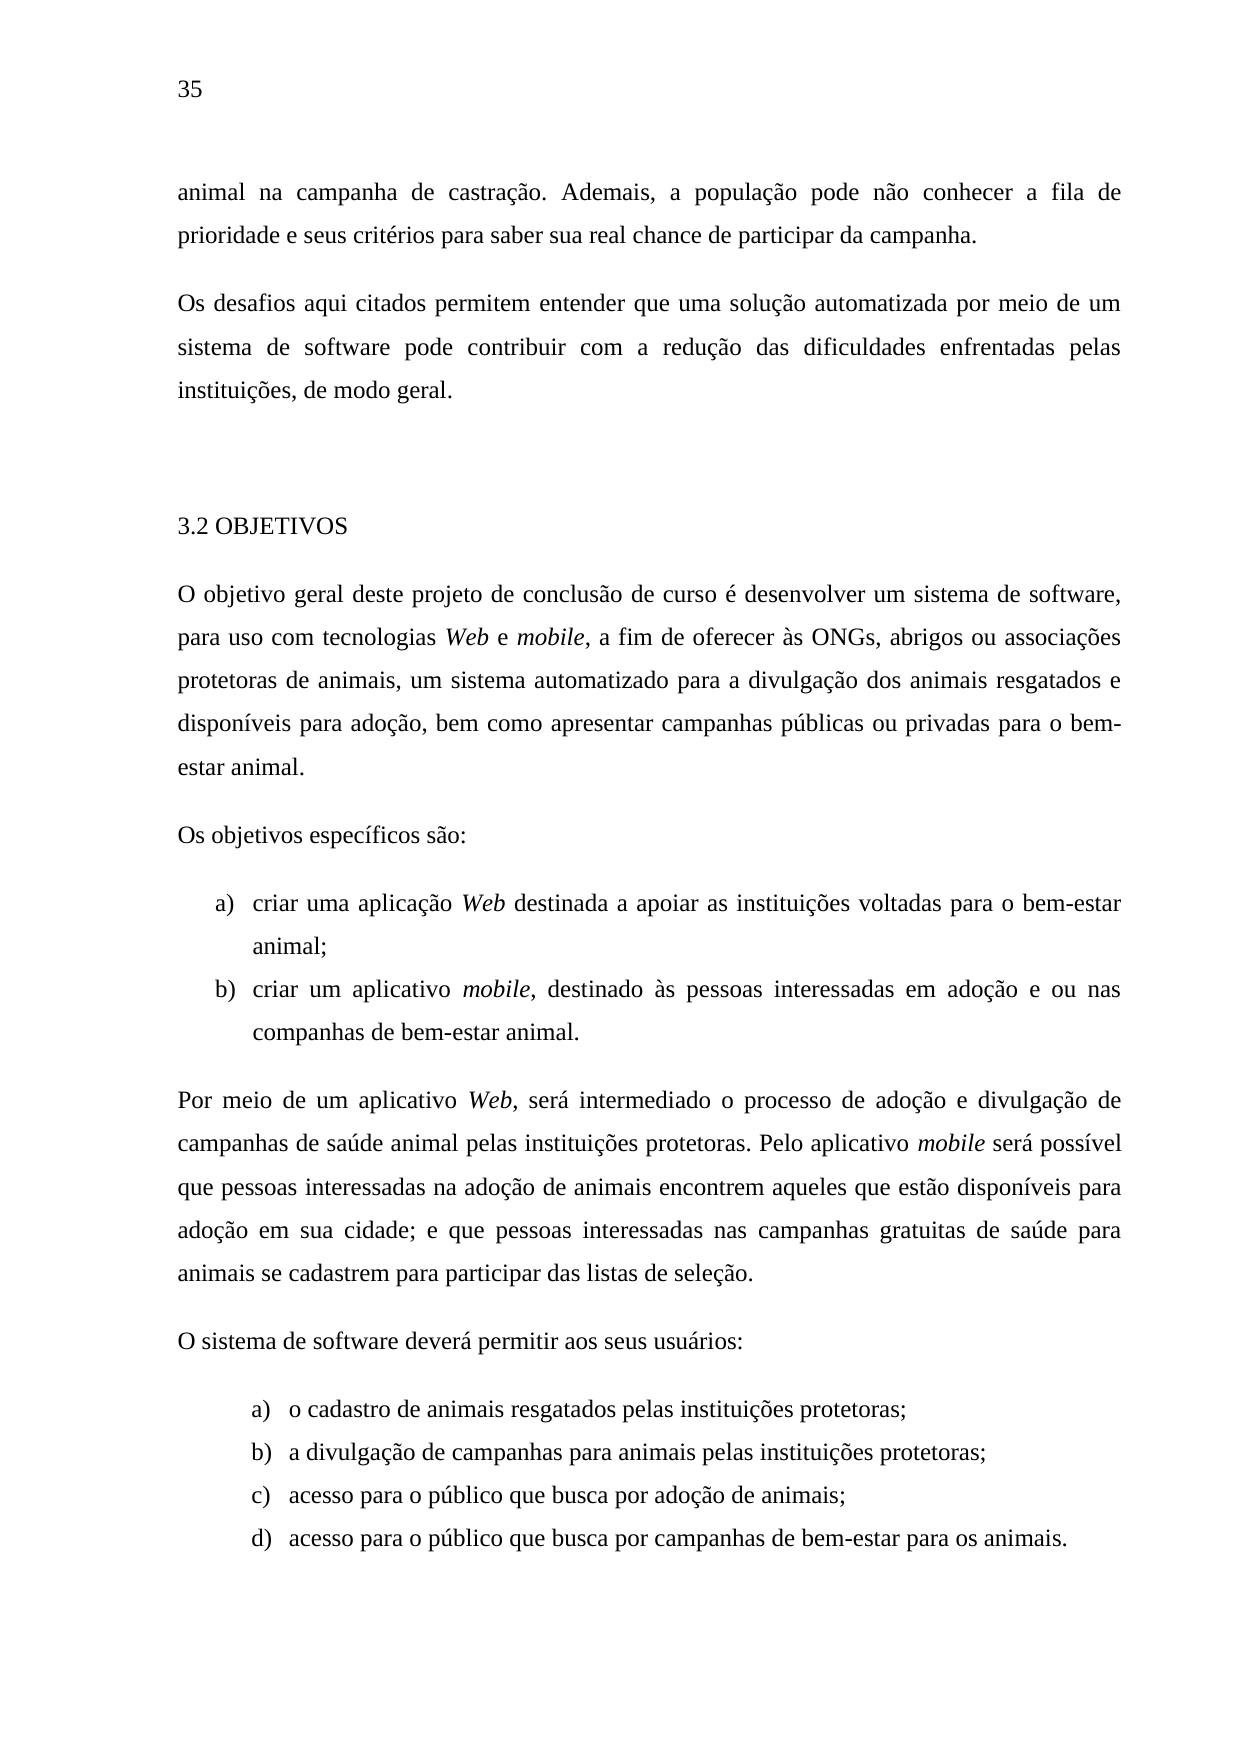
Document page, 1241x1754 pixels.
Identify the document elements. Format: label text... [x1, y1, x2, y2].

list acesso para o público que busca por adoção de animais; [251, 1480, 1122, 1509]
text O sistema de software deverá permitir aos seus usuários: [177, 1326, 1122, 1355]
list criar um aplicativo mobile, destinado às pessoas interessadas em adoção e ou nas companhas de bem-estar animal. [215, 974, 1122, 1046]
text Os objetivos específicos são: [177, 820, 1122, 848]
list criar uma aplicação Web destinada a apoiar as instituições voltadas para o bem-estar animal; [215, 888, 1122, 960]
list o cadastro de animais resgatados pelas instituições protetoras; [251, 1394, 1122, 1423]
subtitle 3.2 OBJETIVOS [177, 511, 1122, 540]
list acesso para o público que busca por campanhas de bem-estar para os animais. [251, 1523, 1122, 1552]
text O objetivo geral deste projeto de conclusão de curso é desenvolver um sistema de software, para uso com tecnologias Web e mobile, a fim de oferecer às ONGs, abrigos ou associações protetoras de animais, um sistema automatizado para a divulgação dos animais resgatados e disponíveis para adoção, bem como apresentar campanhas públicas ou privadas para o bem-estar animal. [177, 579, 1122, 780]
text Os desafios aqui citados permitem entender que uma solução automatizada por meio de um sistema de software pode contribuir com a redução das dificuldades enfrentadas pelas instituições, de modo geral. [177, 288, 1122, 403]
list a divulgação de campanhas para animais pelas instituições protetoras; [251, 1437, 1122, 1466]
text Por meio de um aplicativo Web, será intermediado o processo de adoção e divulgação de campanhas de saúde animal pelas instituições protetoras. Pelo aplicativo mobile será possível que pessoas interessadas na adoção de animais encontrem aqueles que estão disponíveis para adoção em sua cidade; e que pessoas interessadas nas campanhas gratuitas de saúde para animais se cadastrem para participar das listas de seleção. [177, 1085, 1122, 1287]
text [177, 177, 1122, 249]
